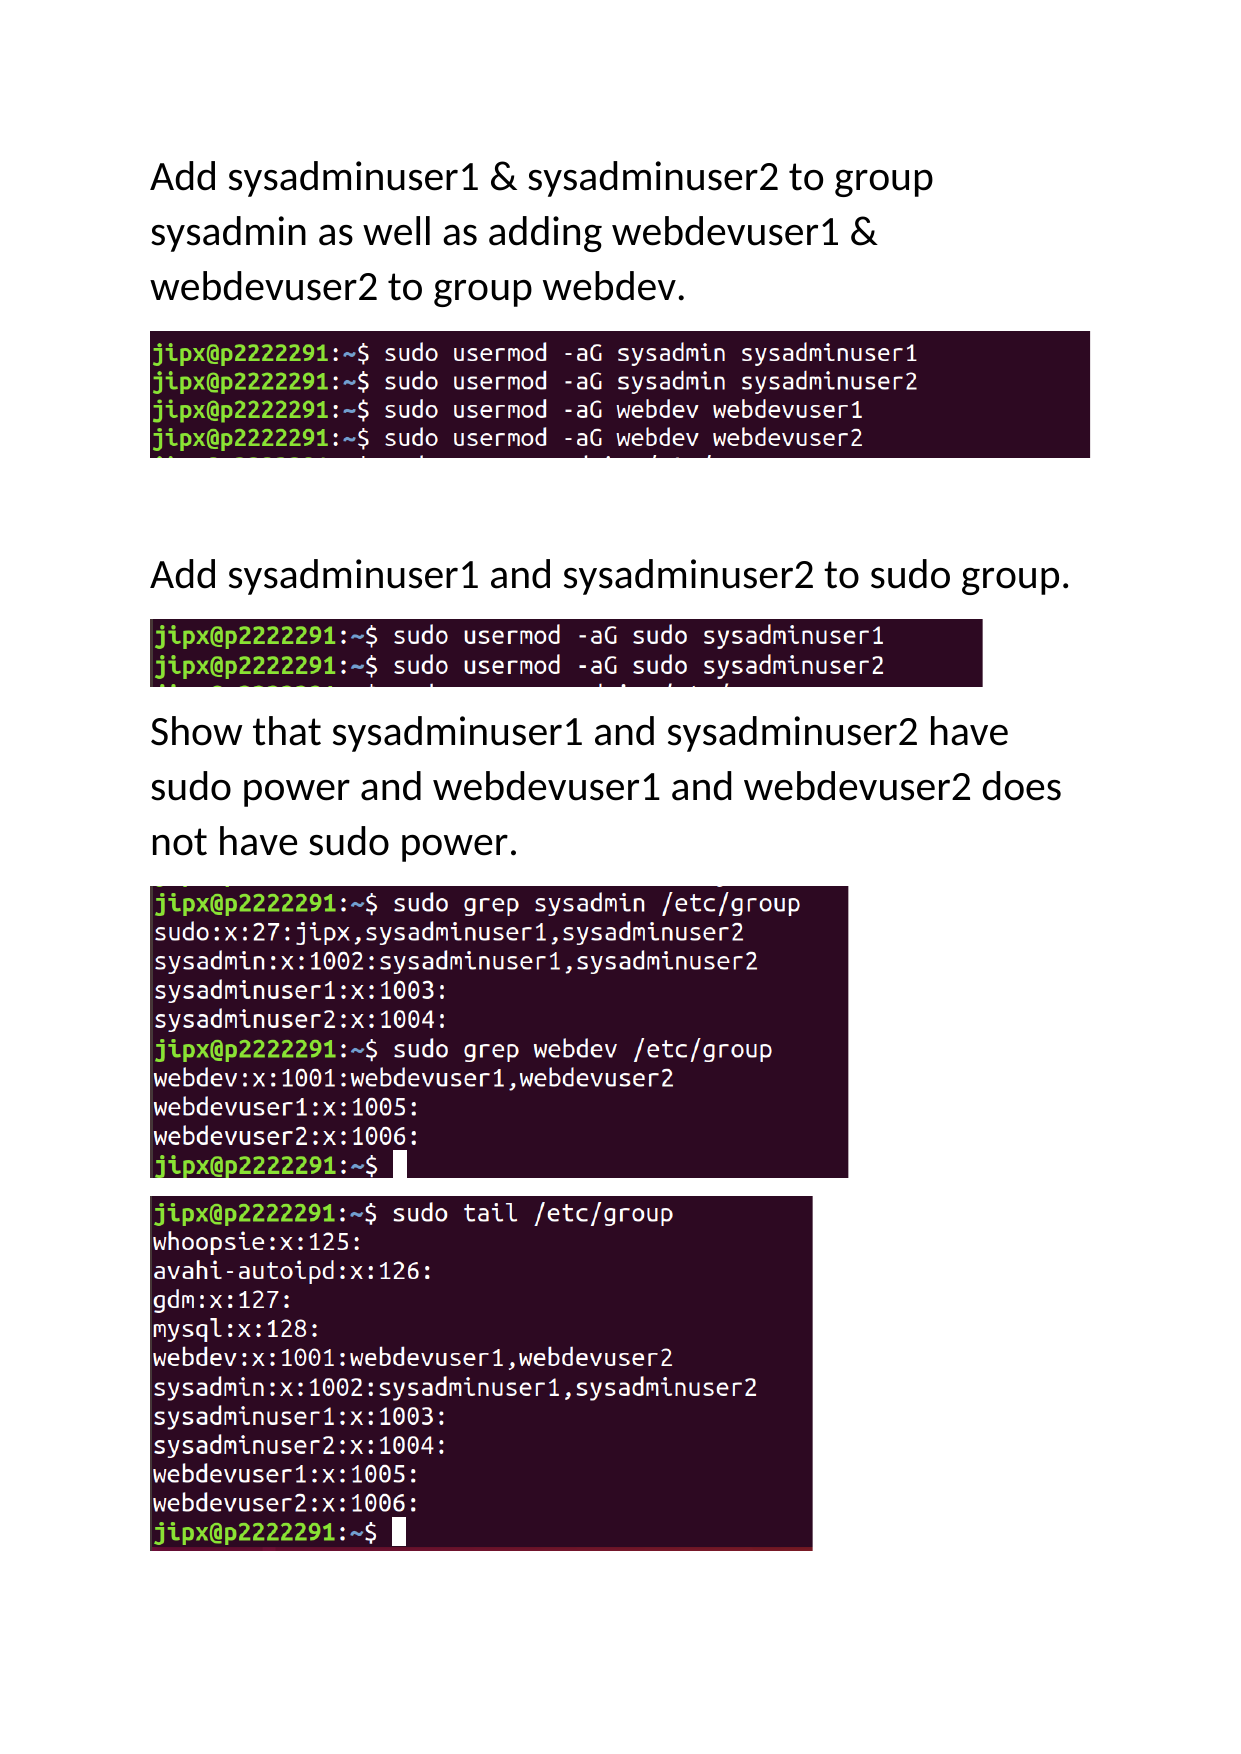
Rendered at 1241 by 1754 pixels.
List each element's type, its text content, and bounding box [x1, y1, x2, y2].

text Add sysadminuser1 & sysadminuser2 to group sysadmin as well as adding webdevuser1 & webdevuser2 to group webdev. [150, 150, 1090, 311]
picture [150, 331, 1091, 458]
picture [150, 1196, 813, 1551]
text Show that sysadminuser1 and sysadminuser2 have sudo power and webdevuser1 and webdevuser2 does not have sudo power. [150, 705, 1090, 866]
picture [150, 619, 983, 687]
text Add sysadminuser1 and sysadminuser2 to sudo group. [150, 548, 1090, 599]
picture [150, 886, 849, 1178]
